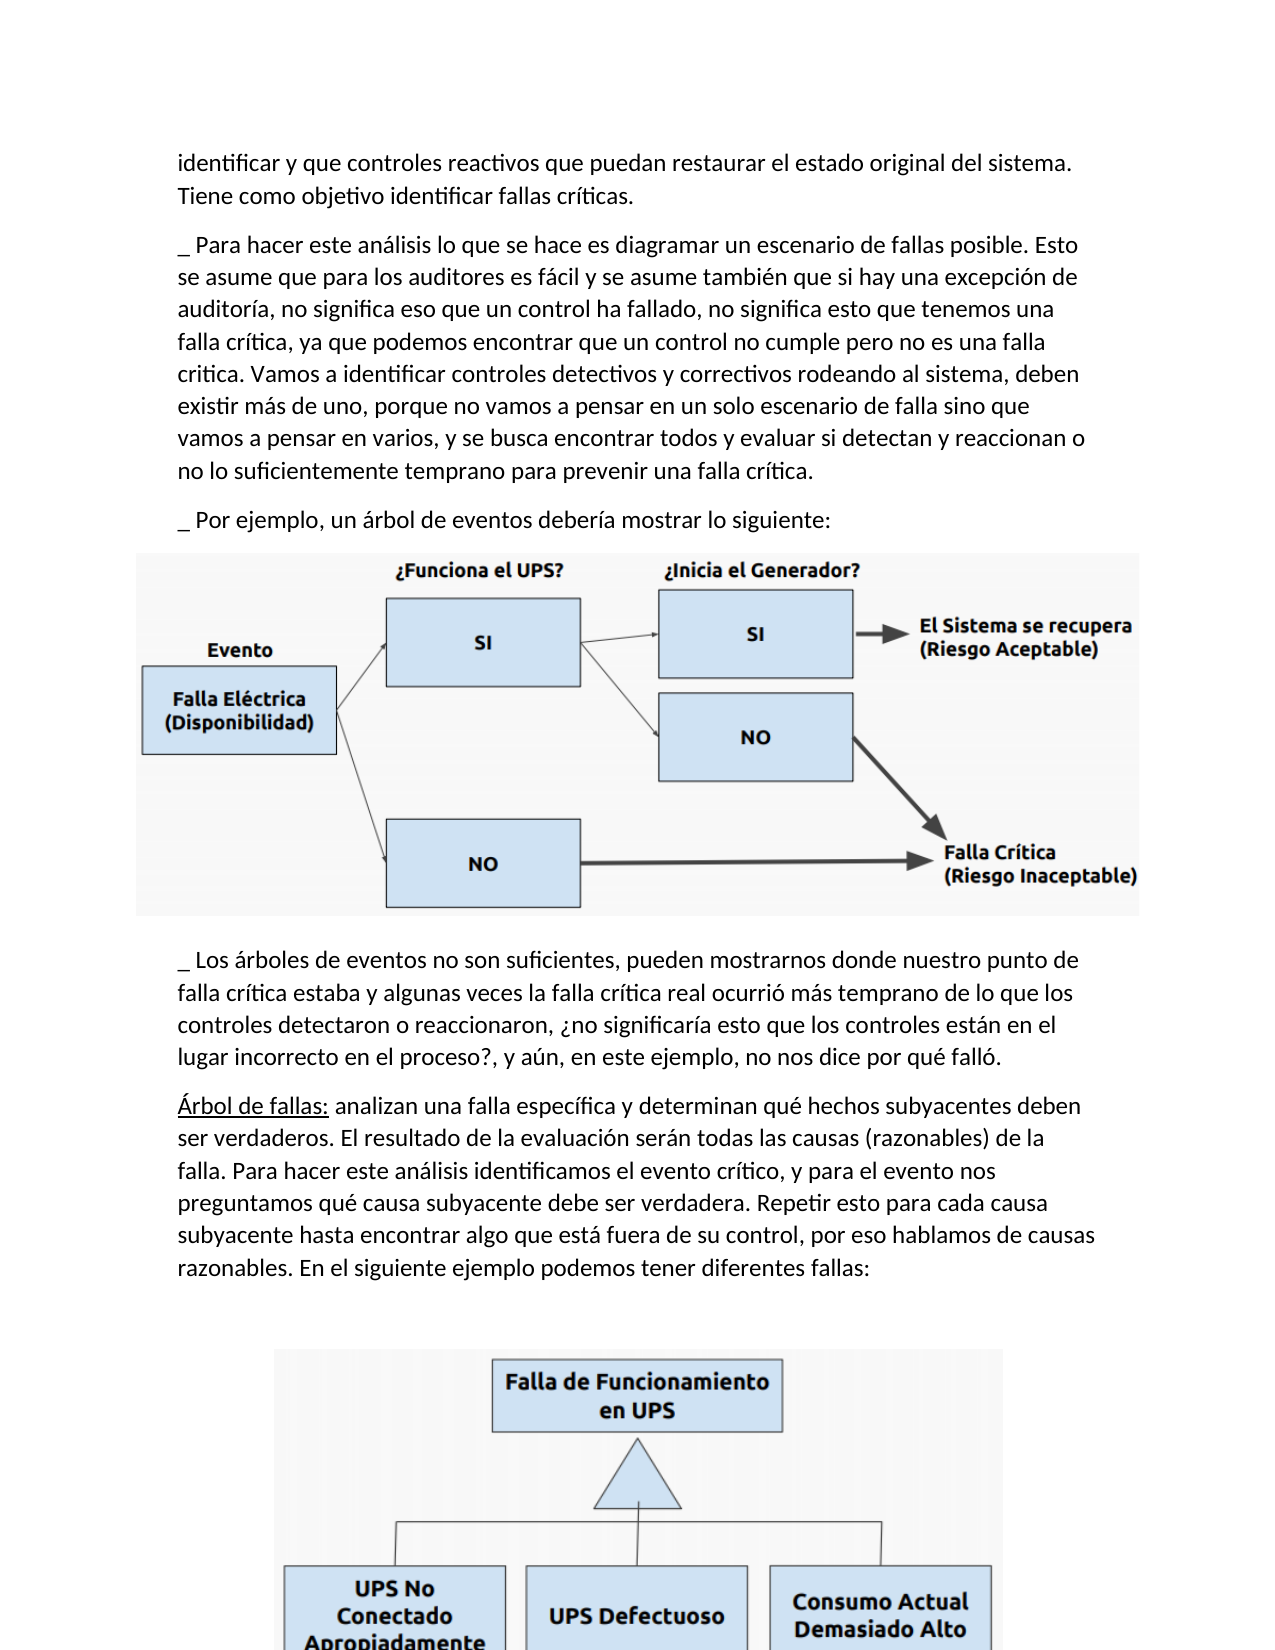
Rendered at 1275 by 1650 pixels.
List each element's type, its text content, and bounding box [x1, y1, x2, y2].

text _ Los árboles de eventos no son suficientes, pueden mostrarnos donde nuestro punto de falla crítica estaba y algunas veces la falla crítica real ocurrió más temprano de lo que los controles detectaron o reaccionaron, ¿no significaría esto que los controles están en el lugar incorrecto en el proceso?, y aún, en este ejemplo, no nos dice por qué falló. [177, 944, 1098, 1072]
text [177, 148, 1098, 210]
text Árbol de fallas: analizan una falla específica y determinan qué hechos subyacentes deben ser verdaderos. El resultado de la evaluación serán todas las causas (razonables) de la falla. Para hacer este análisis identificamos el evento crítico, y para el evento nos preguntamos qué causa subyacente debe ser verdadera. Repetir esto para cada causa subyacente hasta encontrar algo que está fuera de su control, por eso hablamos de causas razonables. En el siguiente ejemplo podemos tener diferentes fallas: [177, 1090, 1098, 1282]
picture [136, 553, 1140, 916]
picture [274, 1349, 1003, 1650]
text _ Para hacer este análisis lo que se hace es diagramar un escenario de fallas posible. Esto se asume que para los auditores es fácil y se asume también que si hay una excepción de auditoría, no significa eso que un control ha fallado, no significa esto que tenemos una falla crítica, ya que podemos encontrar que un control no cumple pero no es una falla critica. Vamos a identificar controles detectivos y correctivos rodeando al sistema, deben existir más de uno, porque no vamos a pensar en un solo escenario de falla sino que vamos a pensar en varios, y se busca encontrar todos y evaluar si detectan y reaccionan o no lo suficientemente temprano para prevenir una falla crítica. [177, 229, 1098, 485]
text _ Por ejemplo, un árbol de eventos debería mostrar lo siguiente: [177, 504, 1098, 534]
